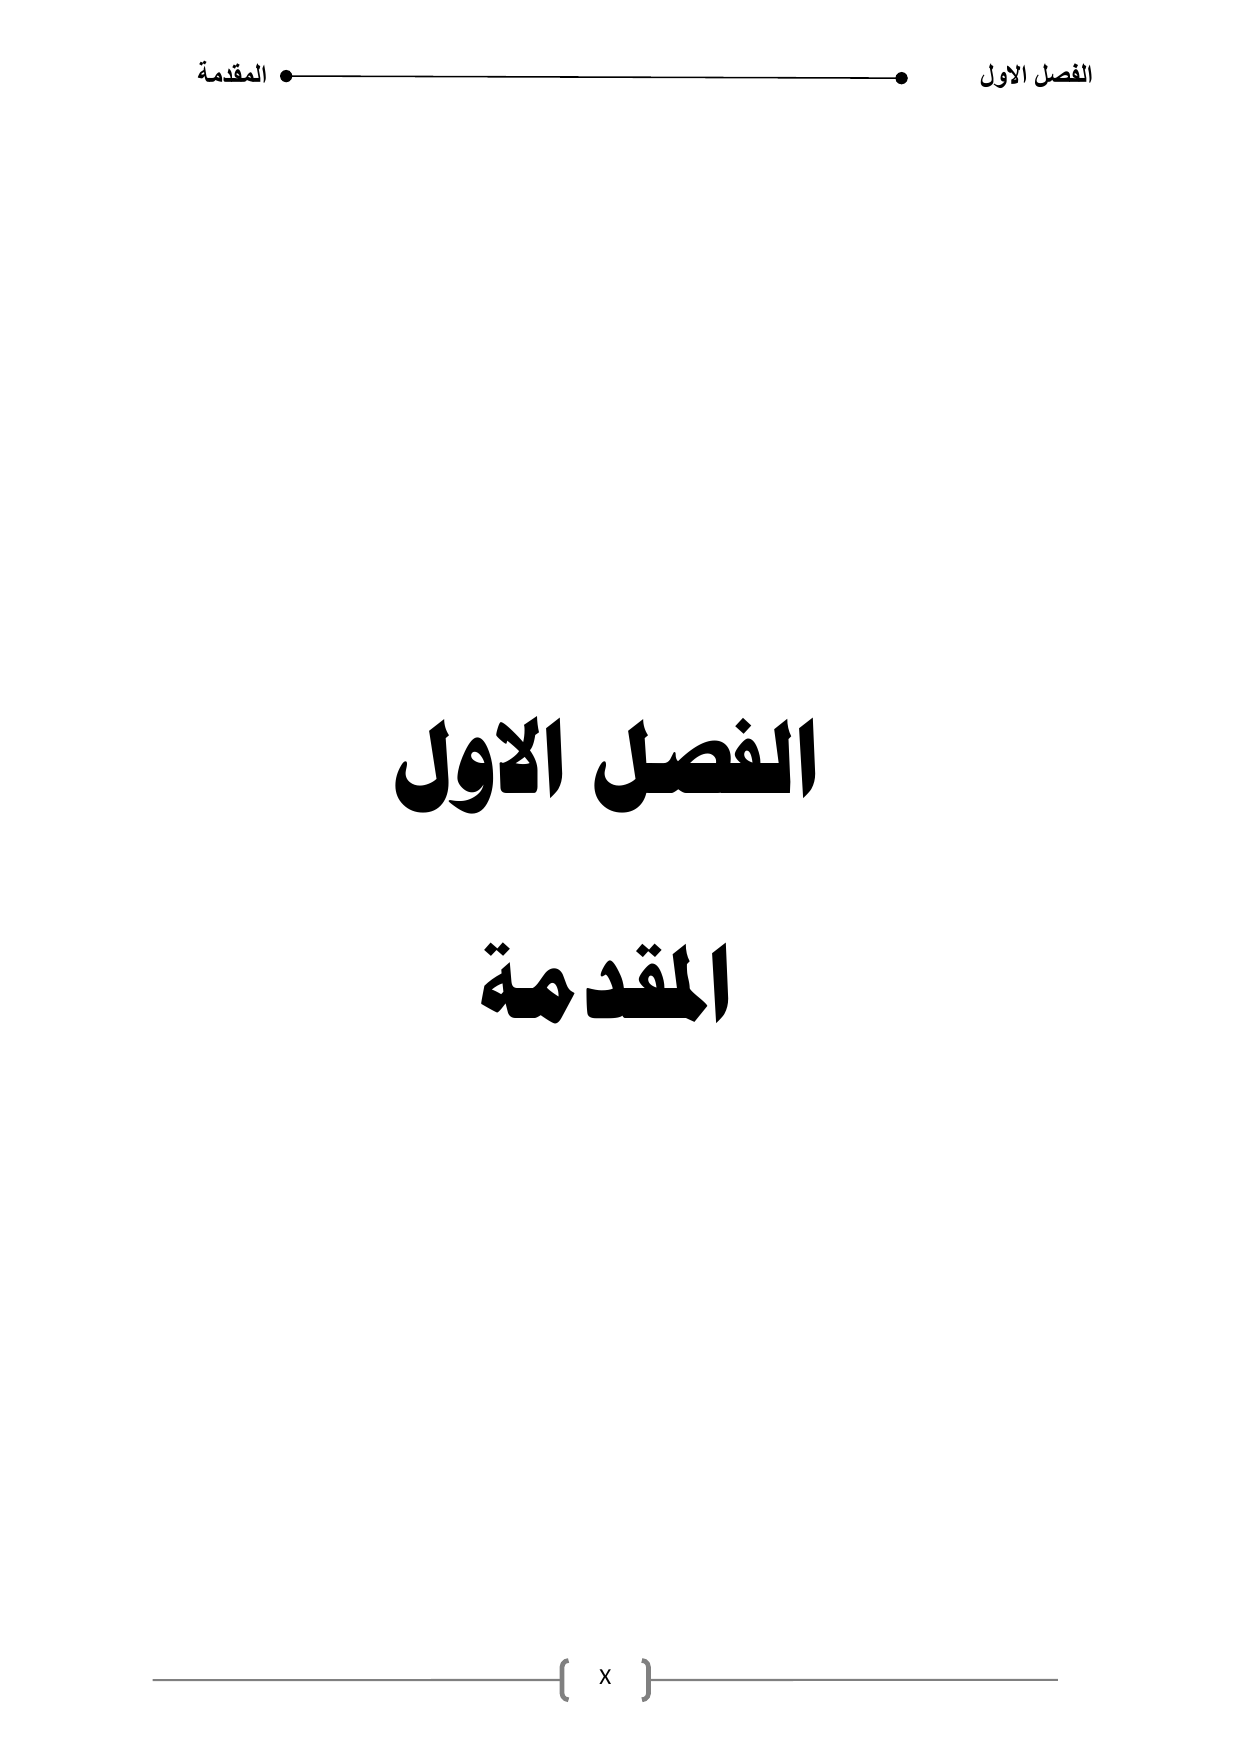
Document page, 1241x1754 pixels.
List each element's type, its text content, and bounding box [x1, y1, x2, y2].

text الفصل الاول [148, 664, 1063, 841]
text المقدمة [148, 889, 1063, 1066]
